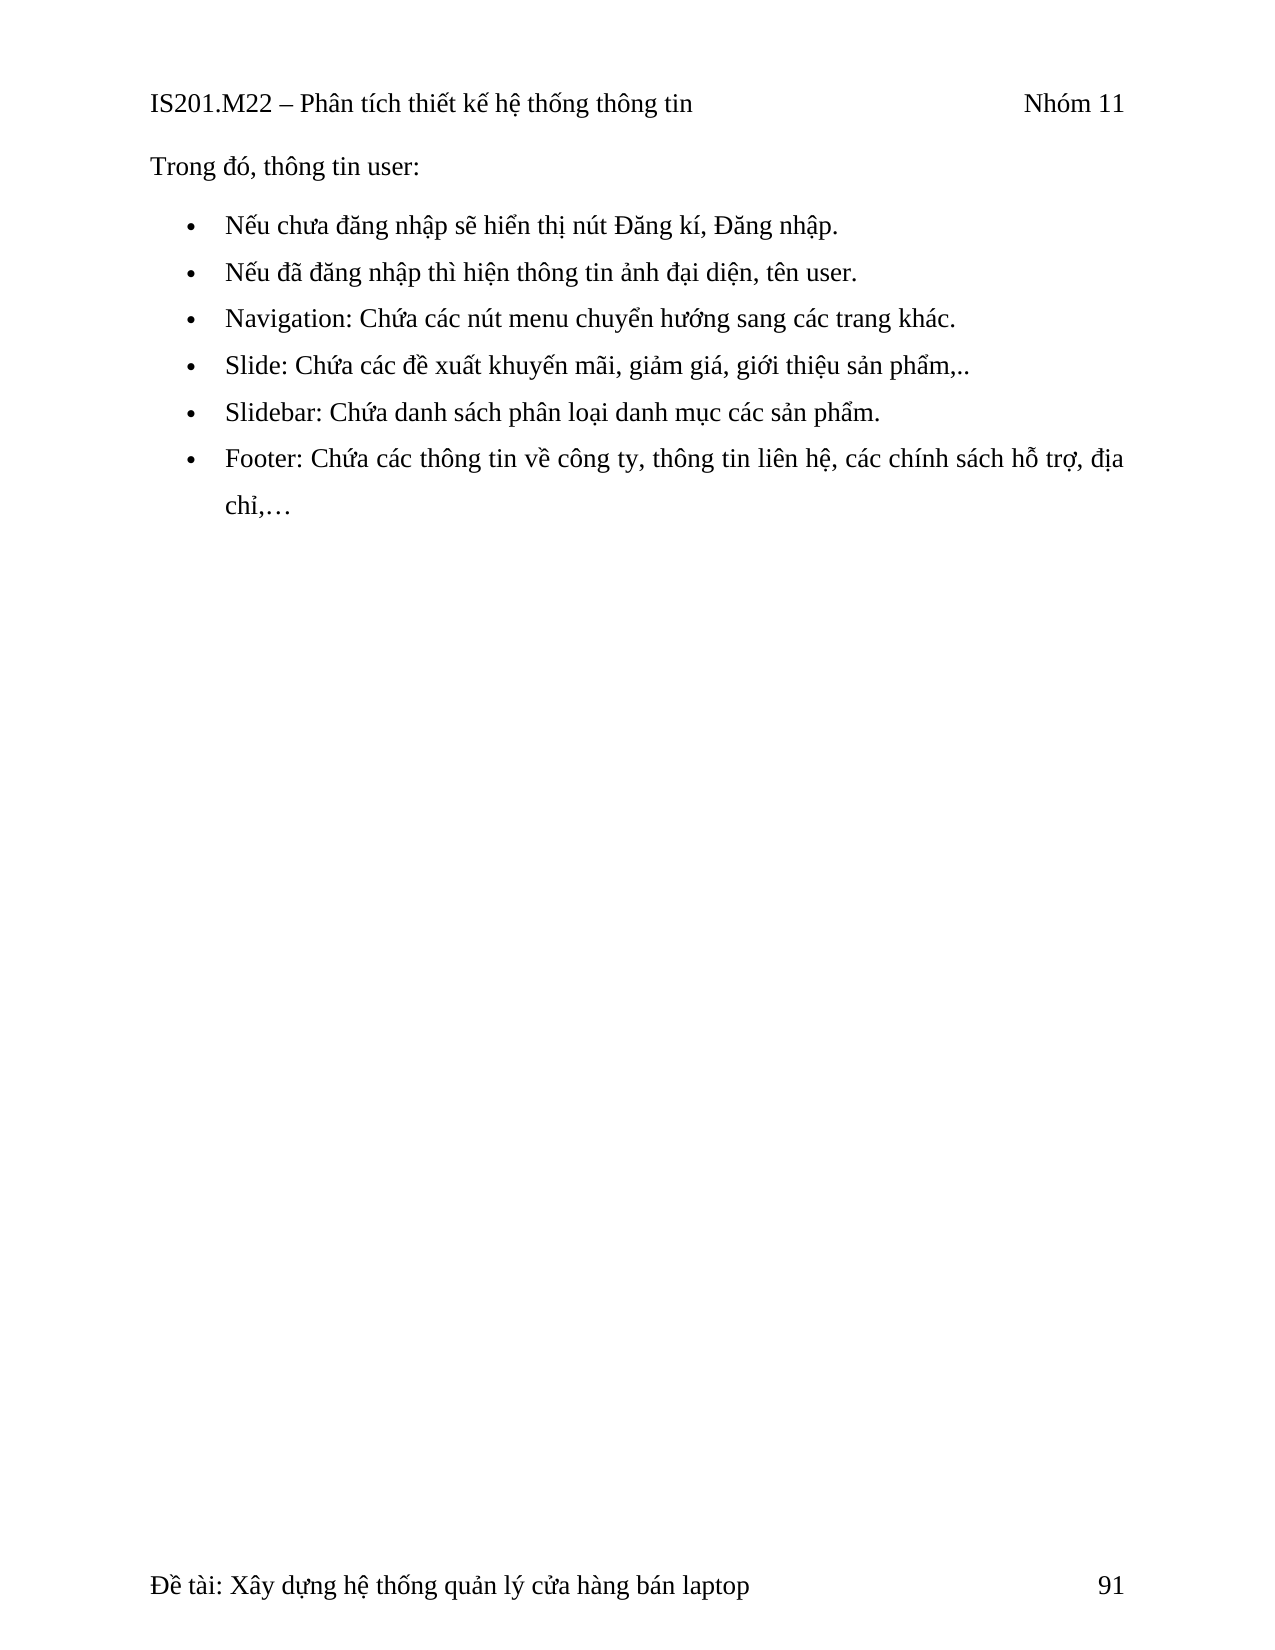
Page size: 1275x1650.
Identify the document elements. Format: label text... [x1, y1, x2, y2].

list Slidebar: Chứa danh sách phân loại danh mục các sản phẩm. [187, 396, 1125, 427]
list Nếu chưa đăng nhập sẽ hiển thị nút Đăng kí, Đăng nhập. [187, 209, 1125, 240]
list Navigation: Chứa các nút menu chuyển hướng sang các trang khác. [187, 302, 1125, 334]
list Footer: Chứa các thông tin về công ty, thông tin liên hệ, các chính sách hỗ trợ, địa chỉ,… [187, 442, 1125, 520]
text Trong đó, thông tin user: [150, 150, 1125, 181]
list Nếu đã đăng nhập thì hiện thông tin ảnh đại diện, tên user. [187, 256, 1125, 287]
list Slide: Chứa các đề xuất khuyến mãi, giảm giá, giới thiệu sản phẩm,.. [187, 349, 1125, 380]
